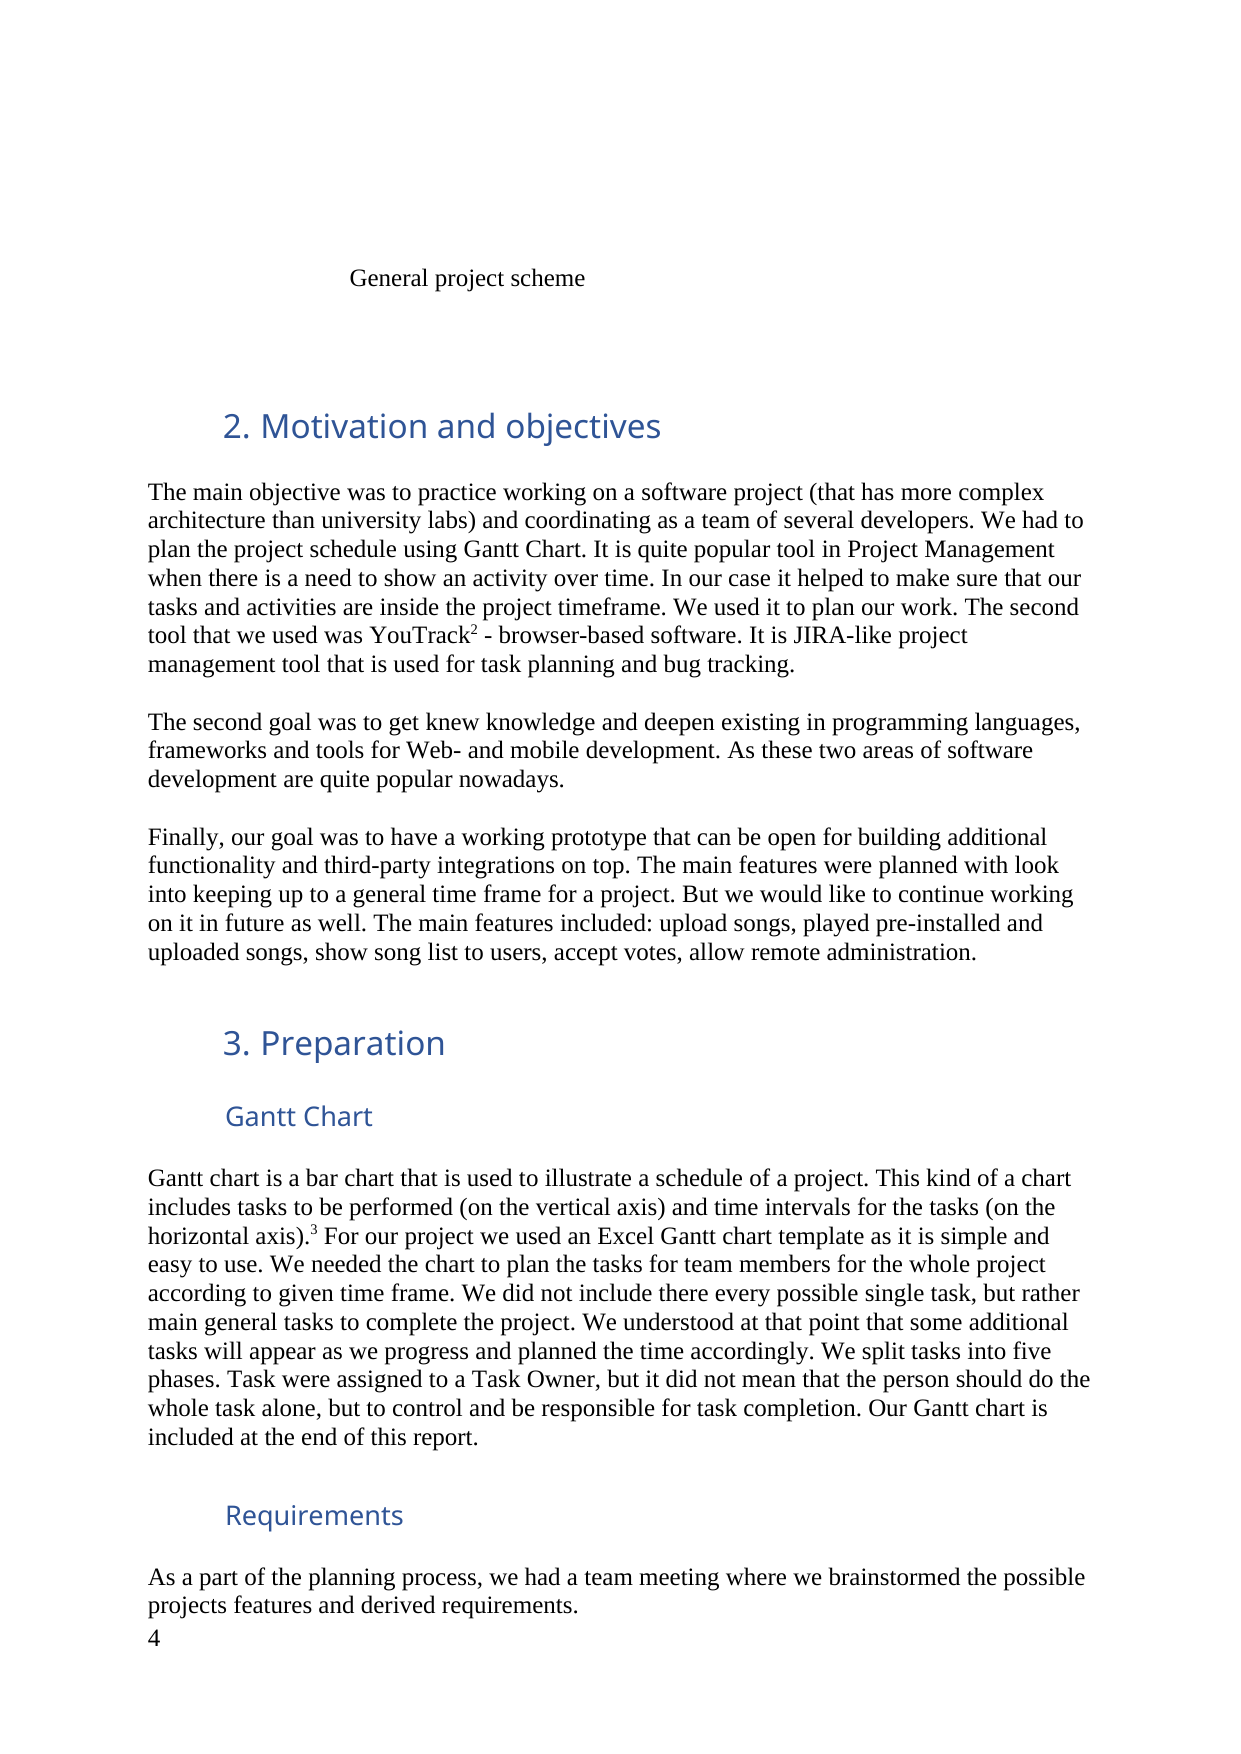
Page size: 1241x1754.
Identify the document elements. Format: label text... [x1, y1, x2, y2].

subtitle Preparation [223, 1019, 1093, 1065]
text The second goal was to get knew knowledge and deepen existing in programming languages, frameworks and tools for Web- and mobile development. As these two areas of software development are quite popular nowadays. [148, 707, 1093, 793]
text Finally, our goal was to have a working prototype that can be open for building additional functionality and third-party integrations on top. The main features were planned with look into keeping up to a general time frame for a project. But we would like to continue working on it in future as well. The main features included: upload songs, played pre-installed and uploaded songs, show song list to users, accept votes, allow remote administration. [148, 822, 1093, 966]
text Gantt chart is a bar chart that is used to illustrate a schedule of a project. This kind of a chart includes tasks to be performed (on the vertical axis) and time intervals for the tasks (on the horizontal axis). For our project we used an Excel Gantt chart template as it is simple and easy to use. We needed the chart to plan the tasks for team members for the whole project according to given time frame. We did not include there every possible single task, but rather main general tasks to complete the project. We understood at that point that some additional tasks will appear as we progress and planned the time accordingly. We split tasks into five phases. Task were assigned to a Task Owner, but it did not mean that the person should do the whole task alone, but to control and be responsible for task completion. Our Gantt chart is included at the end of this report. [148, 1163, 1093, 1451]
text As a part of the planning process, we had a team meeting where we brainstormed the possible projects features and derived requirements. [148, 1562, 1093, 1619]
text The main objective was to practice working on a software project (that has more complex architecture than university labs) and coordinating as a team of several developers. We had to plan the project schedule using Gantt Chart. It is quite popular tool in Project Management when there is a need to show an activity over time. In our case it helped to make sure that our tasks and activities are inside the project timeframe. We used it to plan our work. The second tool that we used was YouTrack - browser-based software. It is JIRA-like project management tool that is used for task planning and bug tracking. [148, 477, 1093, 678]
subtitle Motivation and objectives [223, 403, 1093, 448]
subtitle Requirements [225, 1496, 1093, 1533]
subtitle Gantt Chart [225, 1098, 1093, 1134]
text General project scheme [148, 263, 1093, 291]
